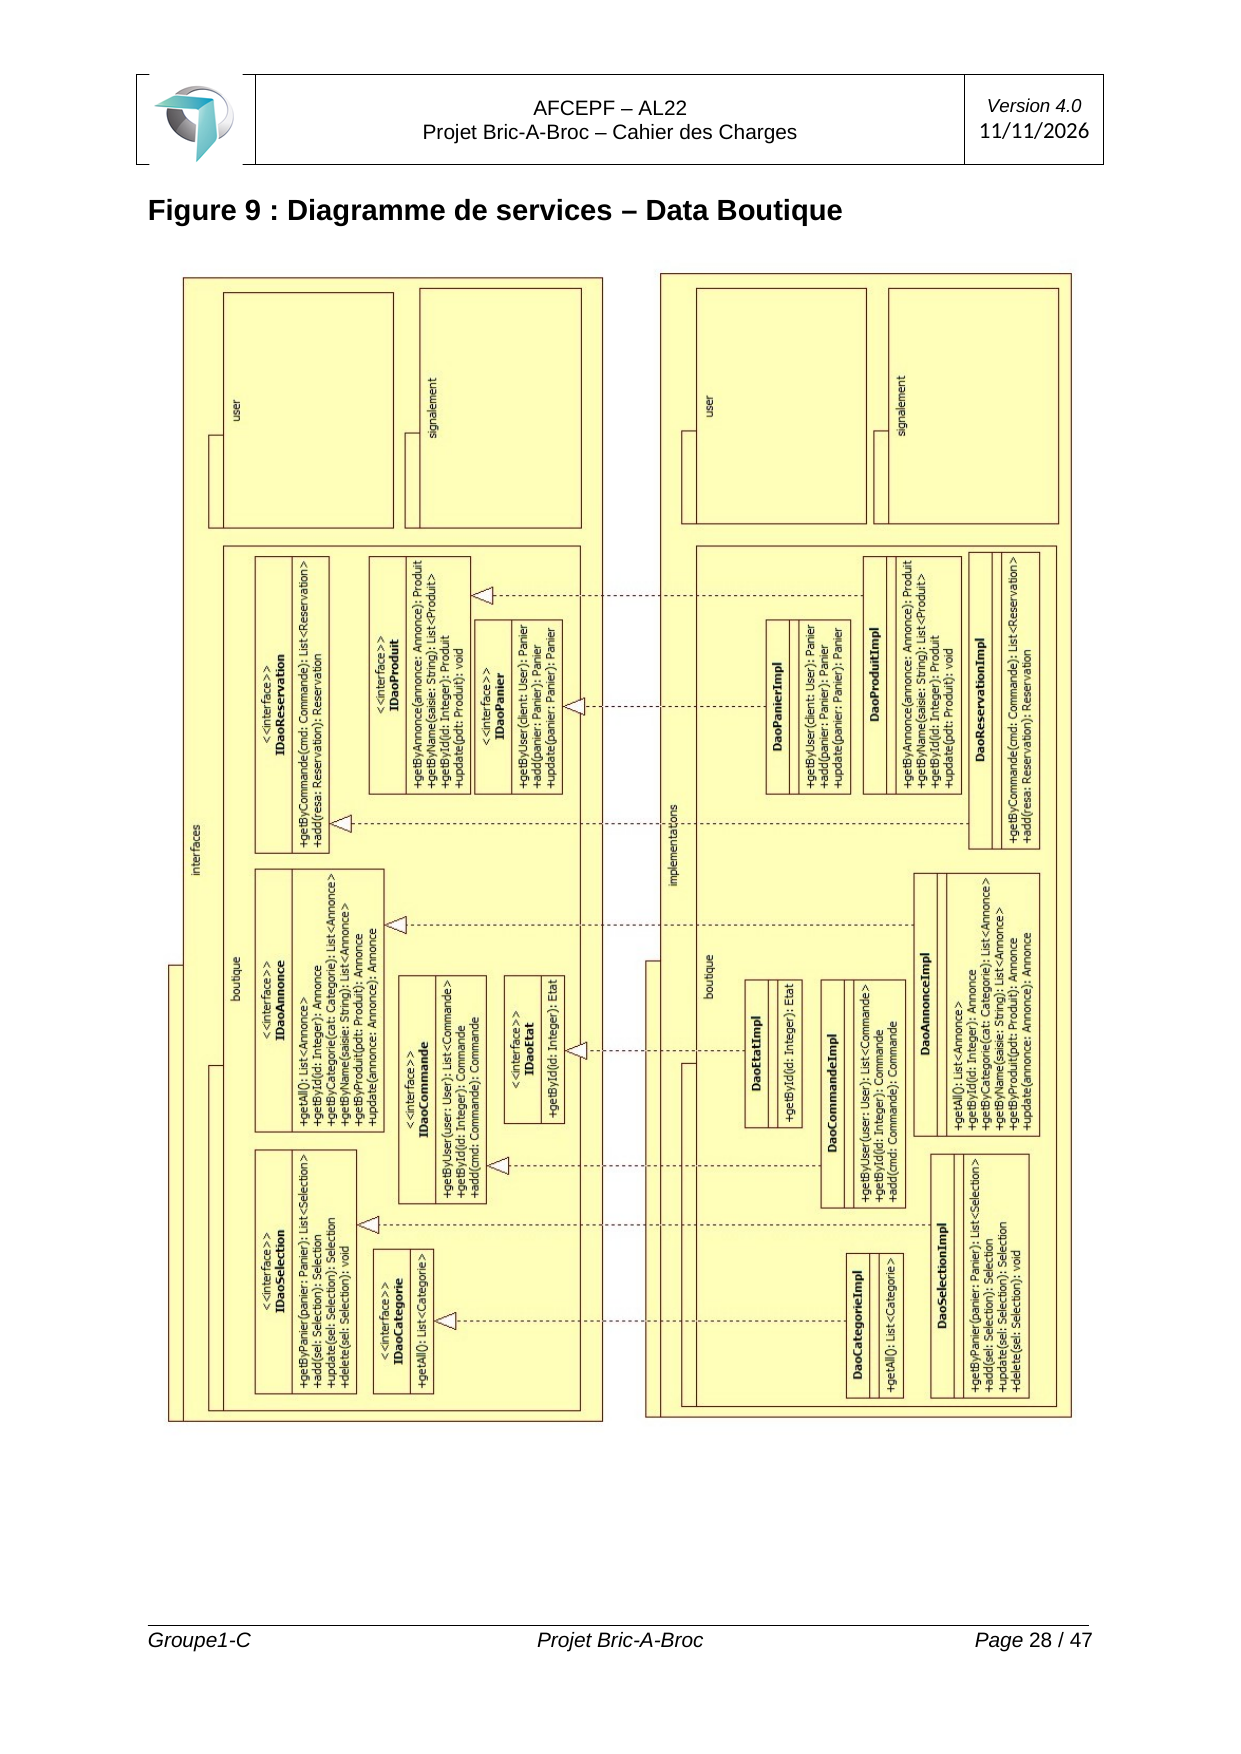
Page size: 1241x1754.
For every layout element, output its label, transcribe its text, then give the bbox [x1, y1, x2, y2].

subtitle Figure 9 : Diagramme de services – Data Boutique [148, 193, 1093, 227]
picture [147, 252, 1093, 1443]
picture [149, 74, 243, 165]
